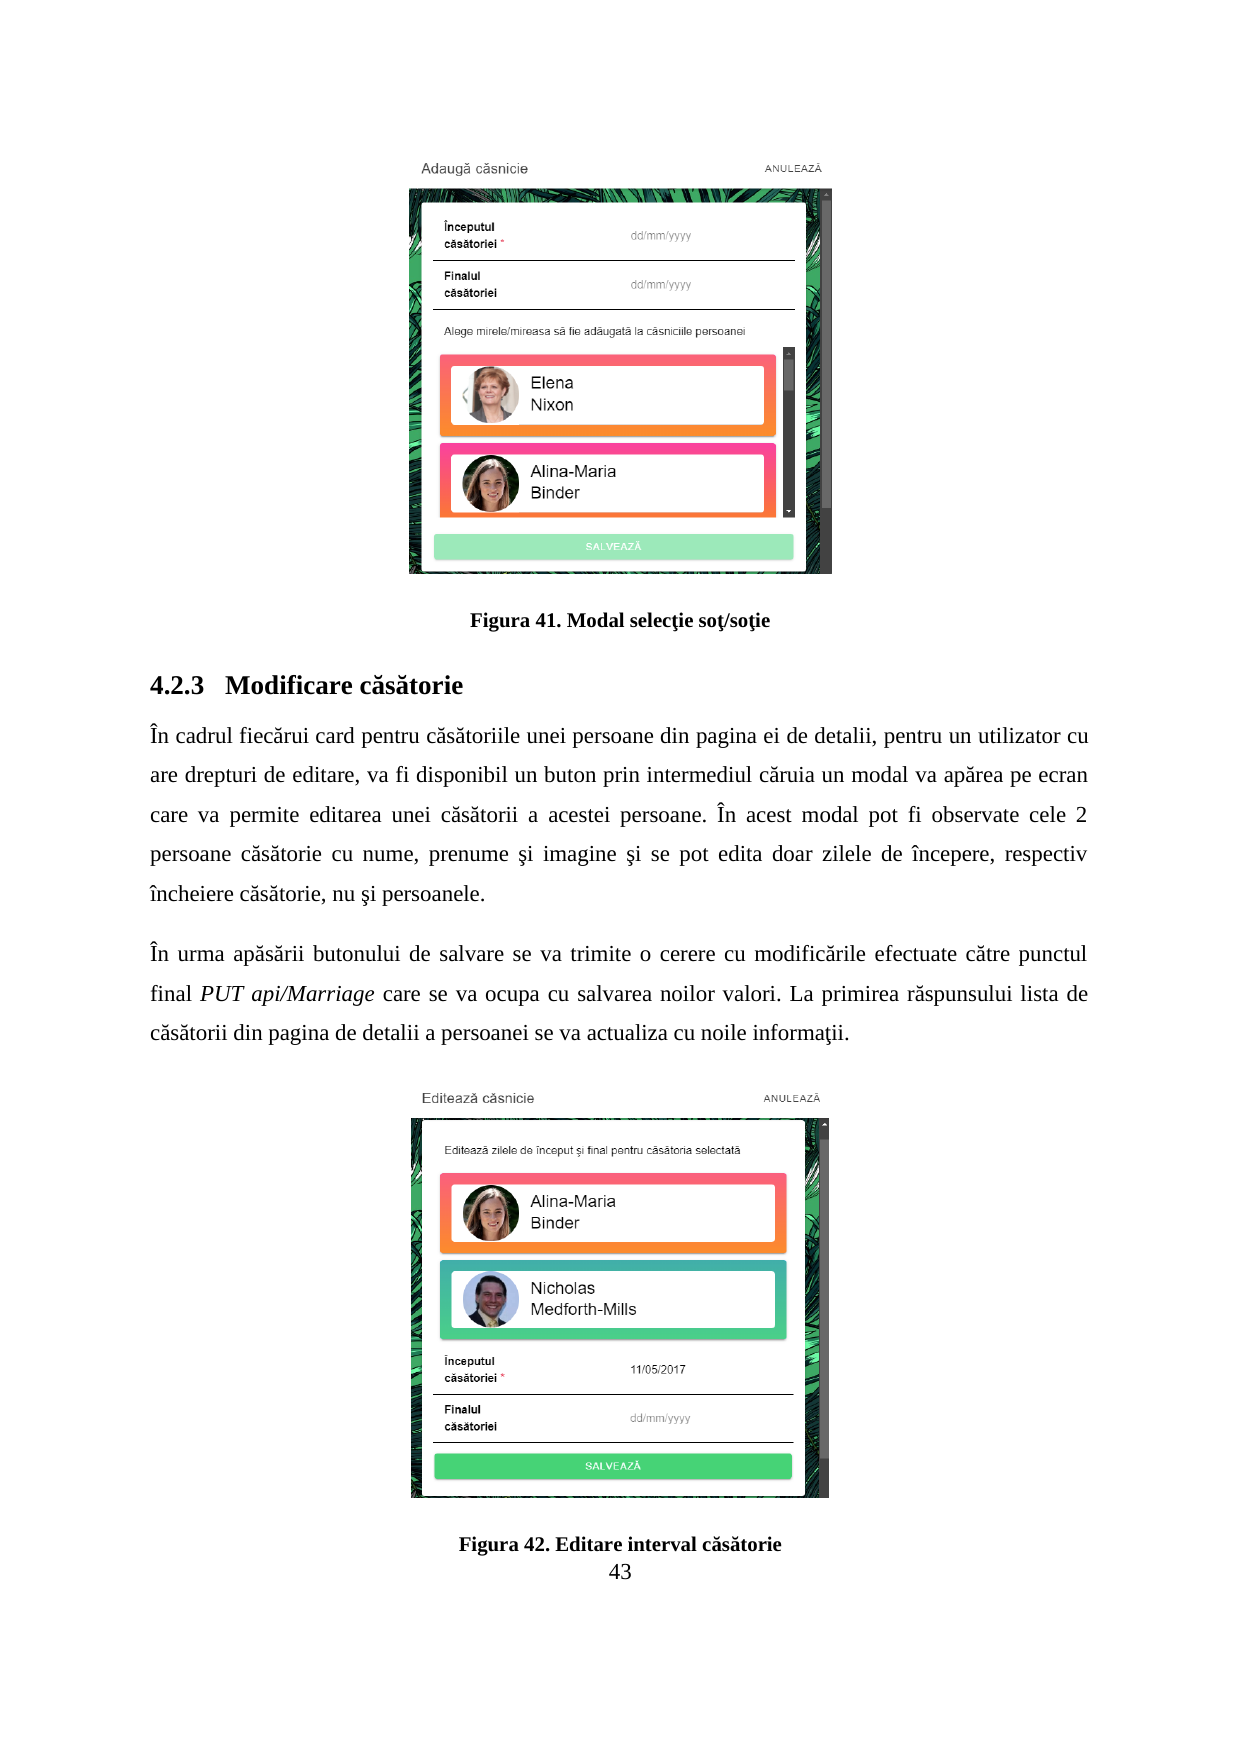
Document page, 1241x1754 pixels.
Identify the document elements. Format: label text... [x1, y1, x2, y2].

subtitle Modificare căsătorie [150, 669, 1090, 700]
text În cadrul fiecărui card pentru căsătoriile unei persoane din pagina ei de detalii, pentru un utilizator cu are drepturi de editare, va fi disponibil un buton prin intermediul căruia un modal va apărea pe ecran care va permite editarea unei căsătorii a acestei persoane. În acest modal pot fi observate cele 2 persoane căsătorie cu nume, prenume şi imagine şi se pot edita doar zilele de începere, respectiv încheiere căsătorie, nu şi persoanele. [150, 722, 1090, 906]
picture [411, 1079, 829, 1498]
picture [409, 149, 832, 574]
text În urma apăsării butonului de salvare se va trimite o cerere cu modificările efectuate către punctul final PUT api/Marriage care se va ocupa cu salvarea noilor valori. La primirea răspunsului lista de căsătorii din pagina de detalii a persoanei se va actualiza cu noile informaţii. [150, 940, 1090, 1045]
text Figura 41. Modal selecţie soţ/soţie [150, 608, 1090, 632]
text Figura 42. Editare interval căsătorie [150, 1532, 1090, 1556]
